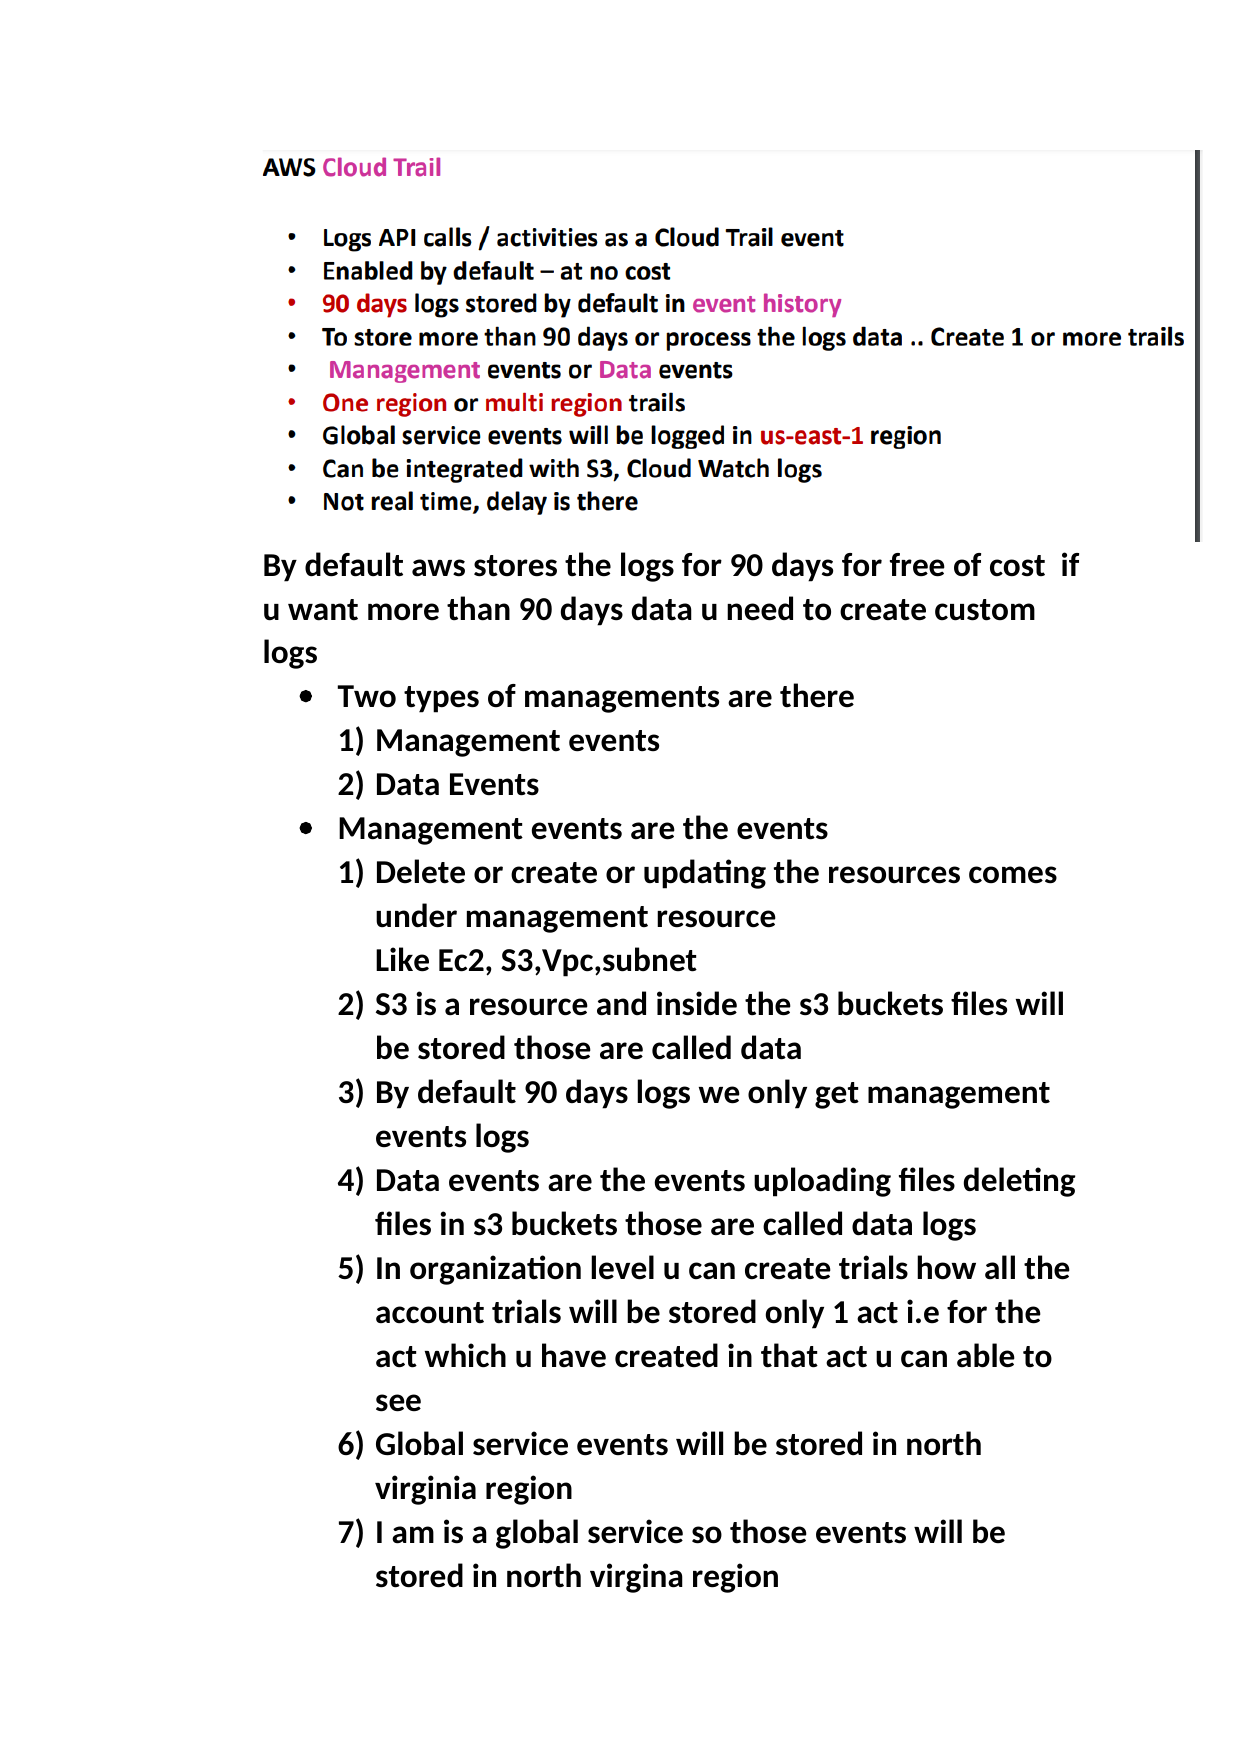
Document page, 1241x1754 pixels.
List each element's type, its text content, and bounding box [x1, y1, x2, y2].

list Like Ec2, S3,Vpc,subnet [375, 939, 1090, 980]
list Two types of managements are there [300, 675, 1090, 716]
list Global service events will be stored in north virginia region [337, 1423, 1090, 1507]
list By default aws stores the logs for 90 days for free of cost if u want more than 90 days data u need to create custom logs [262, 543, 1090, 672]
picture [262, 150, 1203, 542]
list Data events are the events uploading files deleting files in s3 buckets those are called data logs [337, 1159, 1090, 1244]
list Management events are the events [300, 807, 1090, 848]
list I am is a global service so those events will be stored in north virgina region [337, 1511, 1090, 1595]
list S3 is a resource and inside the s3 buckets files will be stored those are called data [337, 983, 1090, 1068]
list Data Events [337, 763, 1090, 804]
list By default 90 days logs we only get management events logs [337, 1071, 1090, 1156]
list Delete or create or updating the resources comes under management resource [337, 851, 1090, 936]
list Management events [337, 719, 1090, 760]
list In organization level u can create trials how all the account trials will be stored only 1 act i.e for the act which u have created in that act u can able to see [337, 1247, 1090, 1419]
